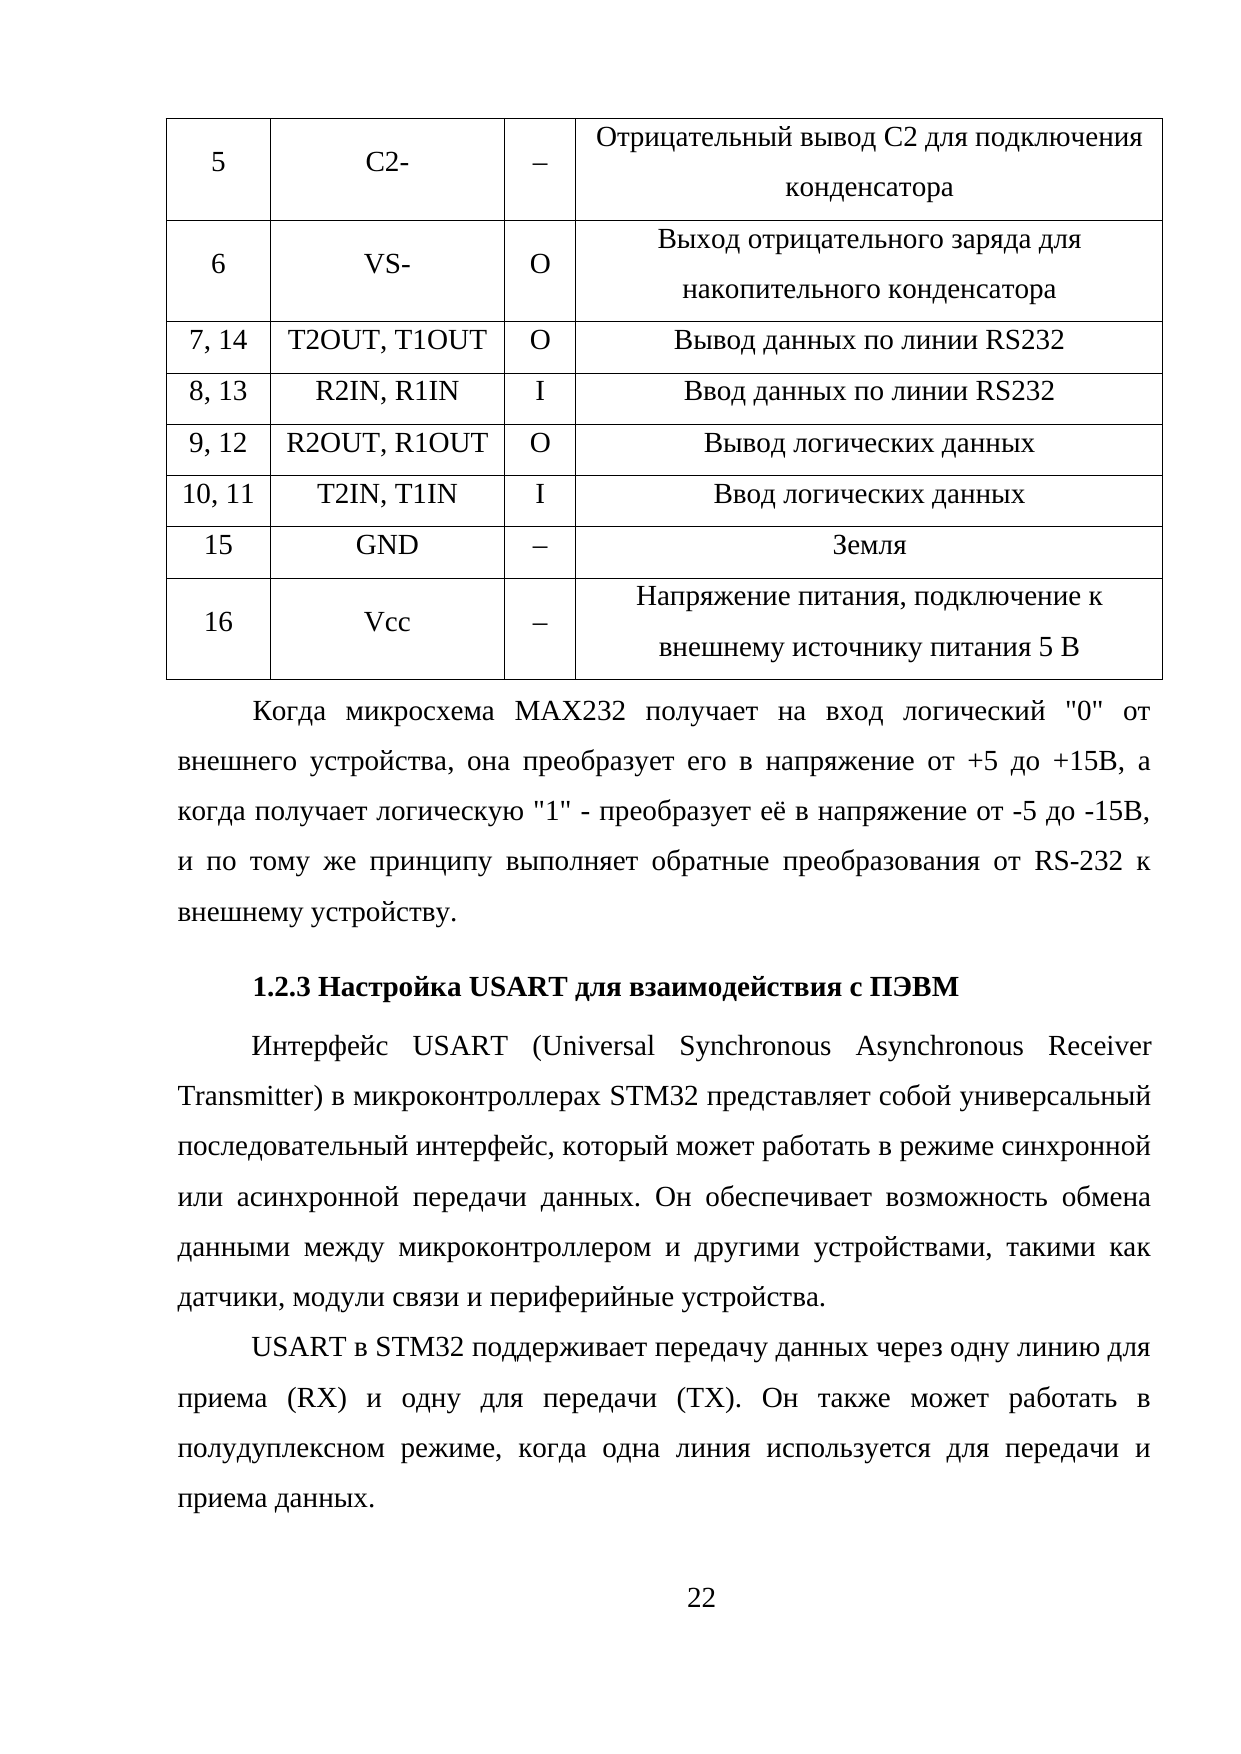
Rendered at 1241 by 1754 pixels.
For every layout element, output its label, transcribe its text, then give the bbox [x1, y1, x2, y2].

subtitle 1.2.3 Настройка USART для взаимодействия с ПЭВМ [177, 969, 1152, 1003]
table_cell Ввод данных по линии RS232 [576, 374, 1162, 424]
table_cell I [505, 374, 575, 424]
table_cell 5 [167, 119, 270, 220]
table_cell R2OUT, R1OUT [271, 425, 504, 475]
text Интерфейс USART (Universal Synchronous Asynchronous Receiver Transmitter) в микроконтроллерах STM32 представляет собой универсальный последовательный интерфейс, который может работать в режиме синхронной или асинхронной передачи данных. Он обеспечивает возможность обмена данными между микроконтроллером и другими устройствами, такими как датчики, модули связи и периферийные устройства. [177, 1028, 1152, 1313]
text USART в STM32 поддерживает передачу данных через одну линию для приема (RX) и одну для передачи (TX). Он также может работать в полудуплексном режиме, когда одна линия используется для передачи и приема данных. [177, 1329, 1152, 1514]
table_cell Вывод данных по линии RS232 [576, 322, 1162, 372]
table_cell 6 [167, 221, 270, 321]
table_cell 8, 13 [167, 374, 270, 424]
table_cell VS- [271, 221, 504, 321]
table_cell O [505, 322, 575, 372]
table_cell T2OUT, T1OUT [271, 322, 504, 372]
table_cell R2IN, R1IN [271, 374, 504, 424]
table_cell GND [271, 527, 504, 577]
table_cell 10, 11 [167, 476, 270, 526]
table_cell Напряжение питания, подключение к внешнему источнику питания 5 В [576, 579, 1162, 679]
table_cell 16 [167, 579, 270, 679]
table_cell O [505, 221, 575, 321]
table_cell Выход отрицательного заряда для накопительного конденсатора [576, 221, 1162, 321]
table_cell Vcc [271, 579, 504, 679]
table_cell Ввод логических данных [576, 476, 1162, 526]
table_cell I [505, 476, 575, 526]
table_cell – [505, 579, 575, 679]
table_cell 7, 14 [167, 322, 270, 372]
table_cell – [505, 527, 575, 577]
table_cell 9, 12 [167, 425, 270, 475]
text Когда микросхема MAX232 получает на вход логический "0" от внешнего устройства, она преобразует его в напряжение от +5 до +15В, а когда получает логическую "1" - преобразует её в напряжение от -5 до -15В, и по тому же принципу выполняет обратные преобразования от RS-232 к внешнему устройству. [177, 693, 1152, 927]
table_cell T2IN, T1IN [271, 476, 504, 526]
table_cell C2- [271, 119, 504, 220]
table_cell Отрицательный вывод C2 для подключения конденсатора [576, 119, 1162, 220]
table_cell – [505, 119, 575, 220]
table_cell O [505, 425, 575, 475]
table_cell Земля [576, 527, 1162, 577]
table_cell 15 [167, 527, 270, 577]
table_cell Вывод логических данных [576, 425, 1162, 475]
